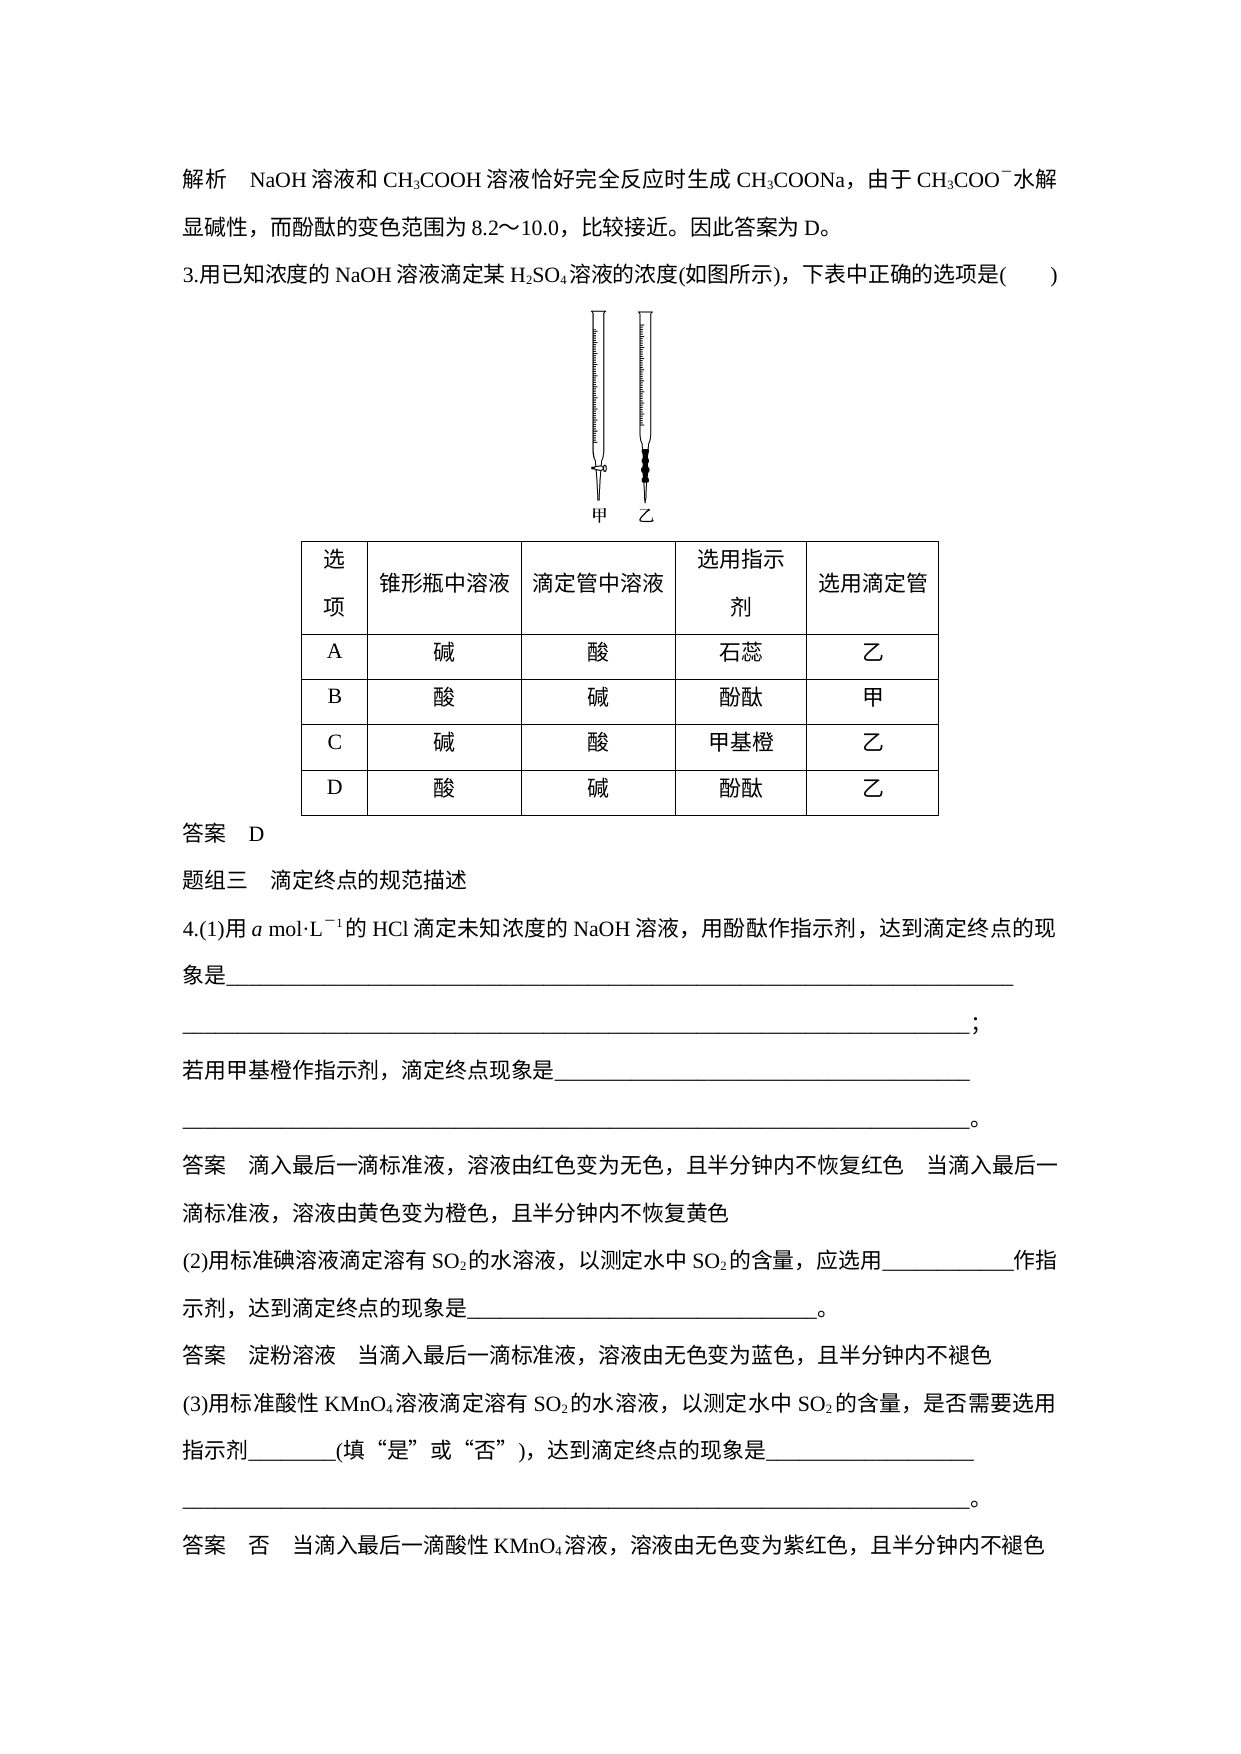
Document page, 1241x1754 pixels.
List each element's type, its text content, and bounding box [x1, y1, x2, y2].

table_cell 酸 [368, 680, 521, 724]
table_cell 甲基橙 [676, 725, 806, 769]
table_cell 酸 [522, 635, 675, 679]
table_cell C [302, 725, 367, 769]
table_header 选用指示剂 [676, 542, 806, 634]
text (3)用标准酸性KMnO4溶液滴定溶有SO2的水溶液，以测定水中SO2的含量，是否需要选用指示剂________(填“是”或“否”)，达到滴定终点的现象是___________________ [183, 1386, 1058, 1465]
table_header 滴定管中溶液 [522, 542, 675, 634]
text 4.(1)用a mol·L－1的HCl滴定未知浓度的NaOH溶液，用酚酞作指示剂，达到滴定终点的现象是________________________________________________________________________ [183, 911, 1058, 990]
table_cell 酚酞 [676, 680, 806, 724]
text ________________________________________________________________________； [183, 1006, 1058, 1037]
table_cell 乙 [807, 635, 938, 679]
table_header 选用滴定管 [807, 542, 938, 634]
table_cell 酸 [522, 725, 675, 769]
table_cell 乙 [807, 725, 938, 769]
table_cell A [302, 635, 367, 679]
text 答案 淀粉溶液 当滴入最后一滴标准液，溶液由无色变为蓝色，且半分钟内不褪色 [183, 1338, 1058, 1370]
table_cell 碱 [522, 771, 675, 815]
text 答案 D [183, 816, 1058, 847]
text 3.用已知浓度的NaOH溶液滴定某H2SO4溶液的浓度(如图所示)，下表中正确的选项是( ) [183, 257, 1058, 289]
table_cell 乙 [807, 771, 938, 815]
table_cell D [302, 771, 367, 815]
text 若用甲基橙作指示剂，滴定终点现象是______________________________________ [183, 1053, 1058, 1085]
text 答案 滴入最后一滴标准液，溶液由红色变为无色，且半分钟内不恢复红色 当滴入最后一滴标准液，溶液由黄色变为橙色，且半分钟内不恢复黄色 [183, 1148, 1058, 1227]
table_cell 碱 [368, 725, 521, 769]
table_cell 碱 [368, 635, 521, 679]
text 答案 否 当滴入最后一滴酸性KMnO4溶液，溶液由无色变为紫红色，且半分钟内不褪色 [183, 1528, 1058, 1560]
picture [583, 304, 658, 527]
text 解析 NaOH溶液和CH3COOH溶液恰好完全反应时生成CH3COONa，由于CH3COO－水解显碱性，而酚酞的变色范围为8.2～10.0，比较接近。因此答案为D。 [183, 162, 1058, 241]
text 题组三 滴定终点的规范描述 [183, 863, 1058, 895]
text ________________________________________________________________________。 [183, 1481, 1058, 1512]
text ________________________________________________________________________。 [183, 1101, 1058, 1132]
table_cell 碱 [522, 680, 675, 724]
table_header 选项 [302, 542, 367, 634]
table_cell 酸 [368, 771, 521, 815]
text (2)用标准碘溶液滴定溶有SO2的水溶液，以测定水中SO2的含量，应选用____________作指示剂，达到滴定终点的现象是________________________________。 [183, 1243, 1058, 1322]
table_cell 酚酞 [676, 771, 806, 815]
table_header 锥形瓶中溶液 [368, 542, 521, 634]
table_cell B [302, 680, 367, 724]
table_cell 石蕊 [676, 635, 806, 679]
table_cell 甲 [807, 680, 938, 724]
